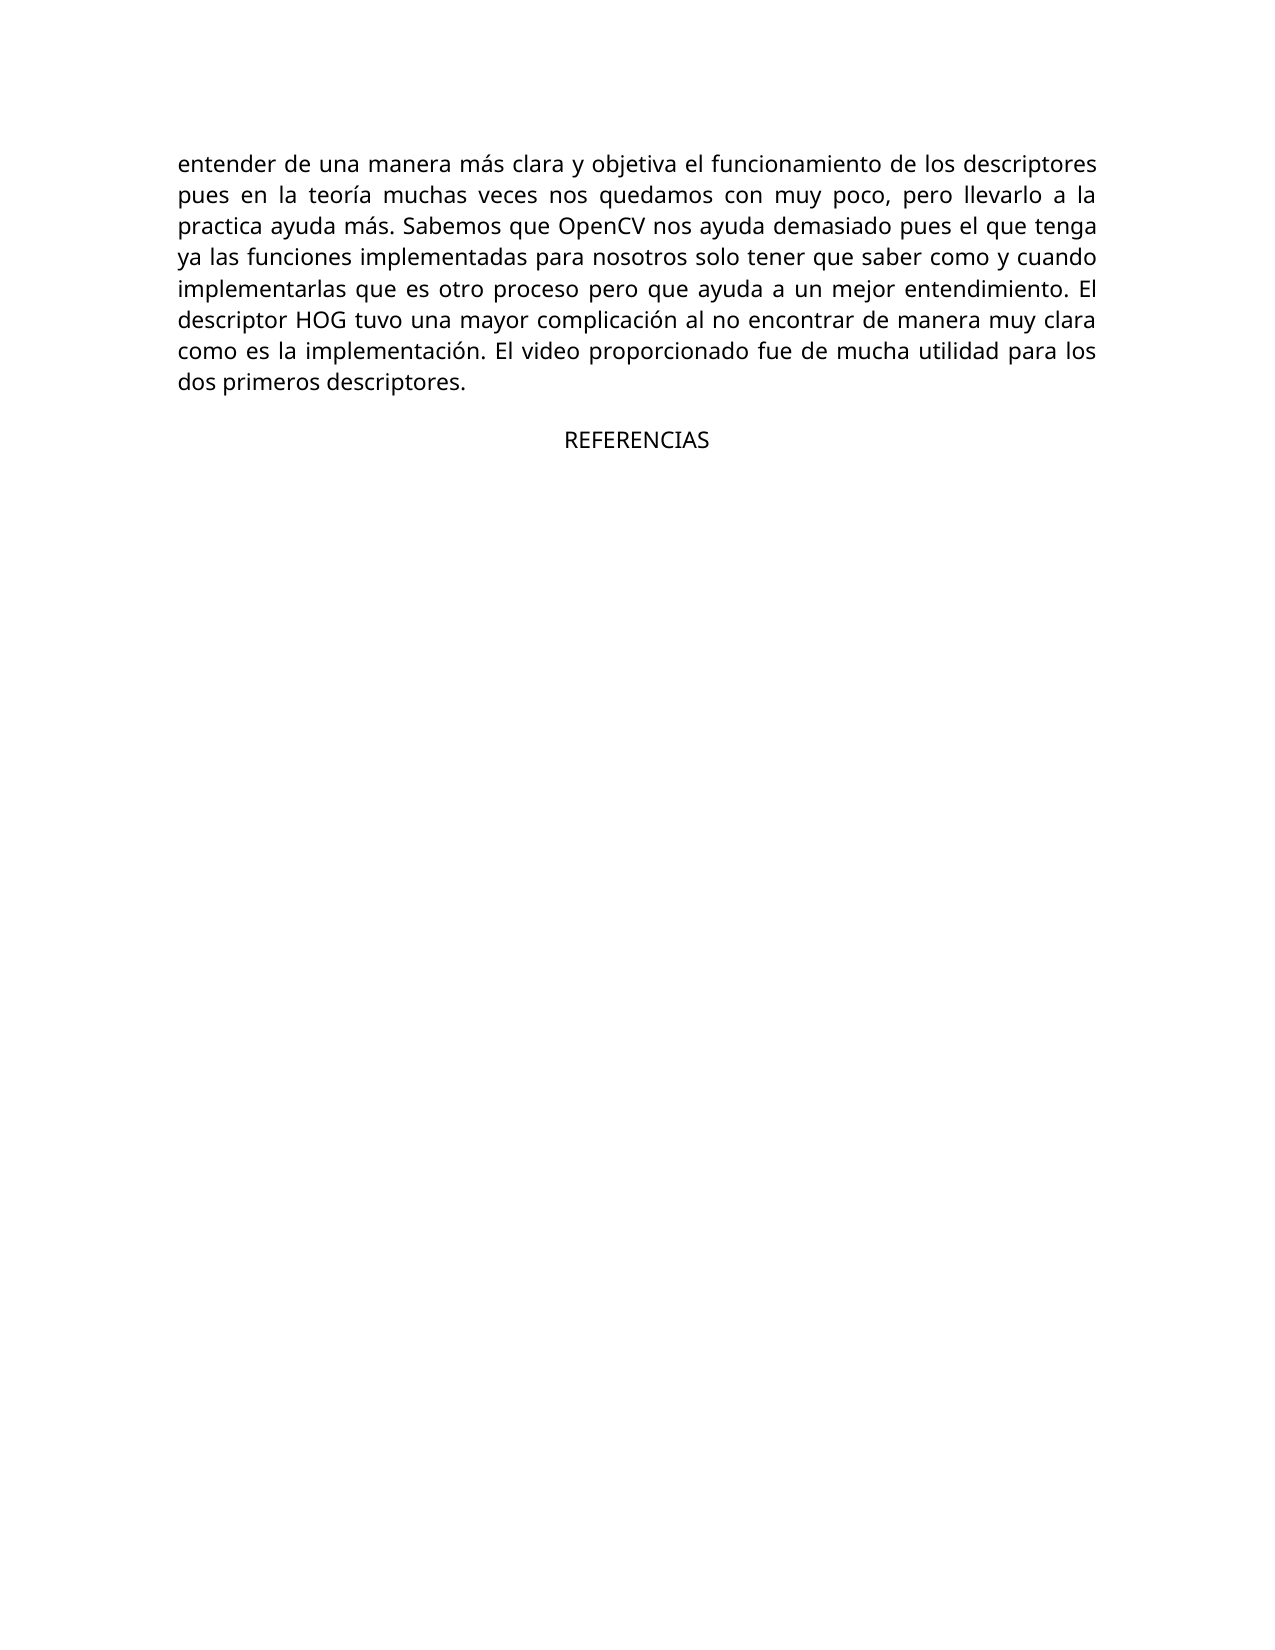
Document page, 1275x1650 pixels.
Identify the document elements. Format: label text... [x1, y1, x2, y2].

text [177, 148, 1098, 398]
text REFERENCIAS [192, 424, 1081, 456]
